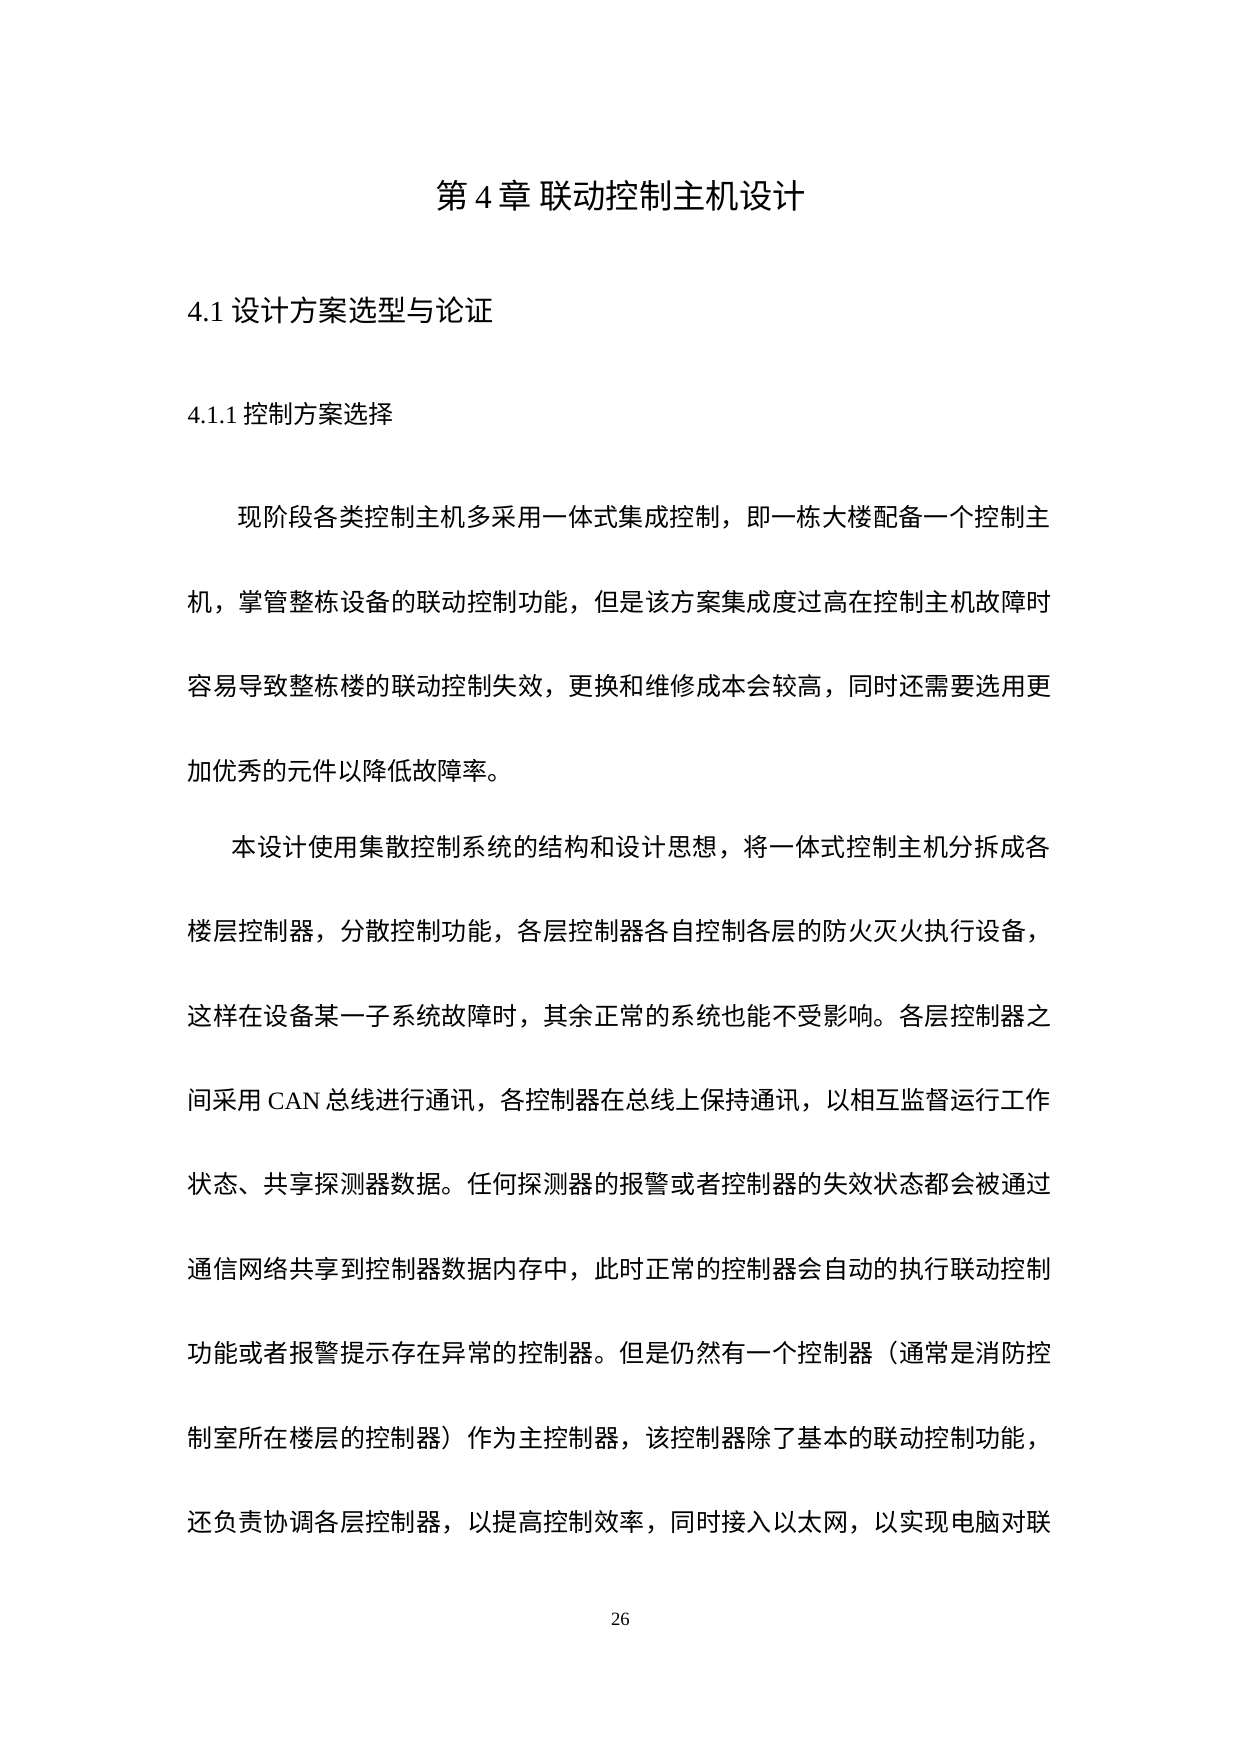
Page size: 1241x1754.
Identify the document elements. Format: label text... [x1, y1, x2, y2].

subtitle 4.1.1 控制方案选择 [187, 380, 1053, 445]
text 现阶段各类控制主机多采用一体式集成控制，即一栋大楼配备一个控制主机，掌管整栋设备的联动控制功能，但是该方案集成度过高在控制主机故障时容易导致整栋楼的联动控制失效，更换和维修成本会较高，同时还需要选用更加优秀的元件以降低故障率。 [187, 483, 1053, 802]
subtitle 4.1 设计方案选型与论证 [187, 276, 1053, 341]
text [187, 813, 1053, 1553]
subtitle 第4章 联动控制主机设计 [187, 162, 1053, 227]
